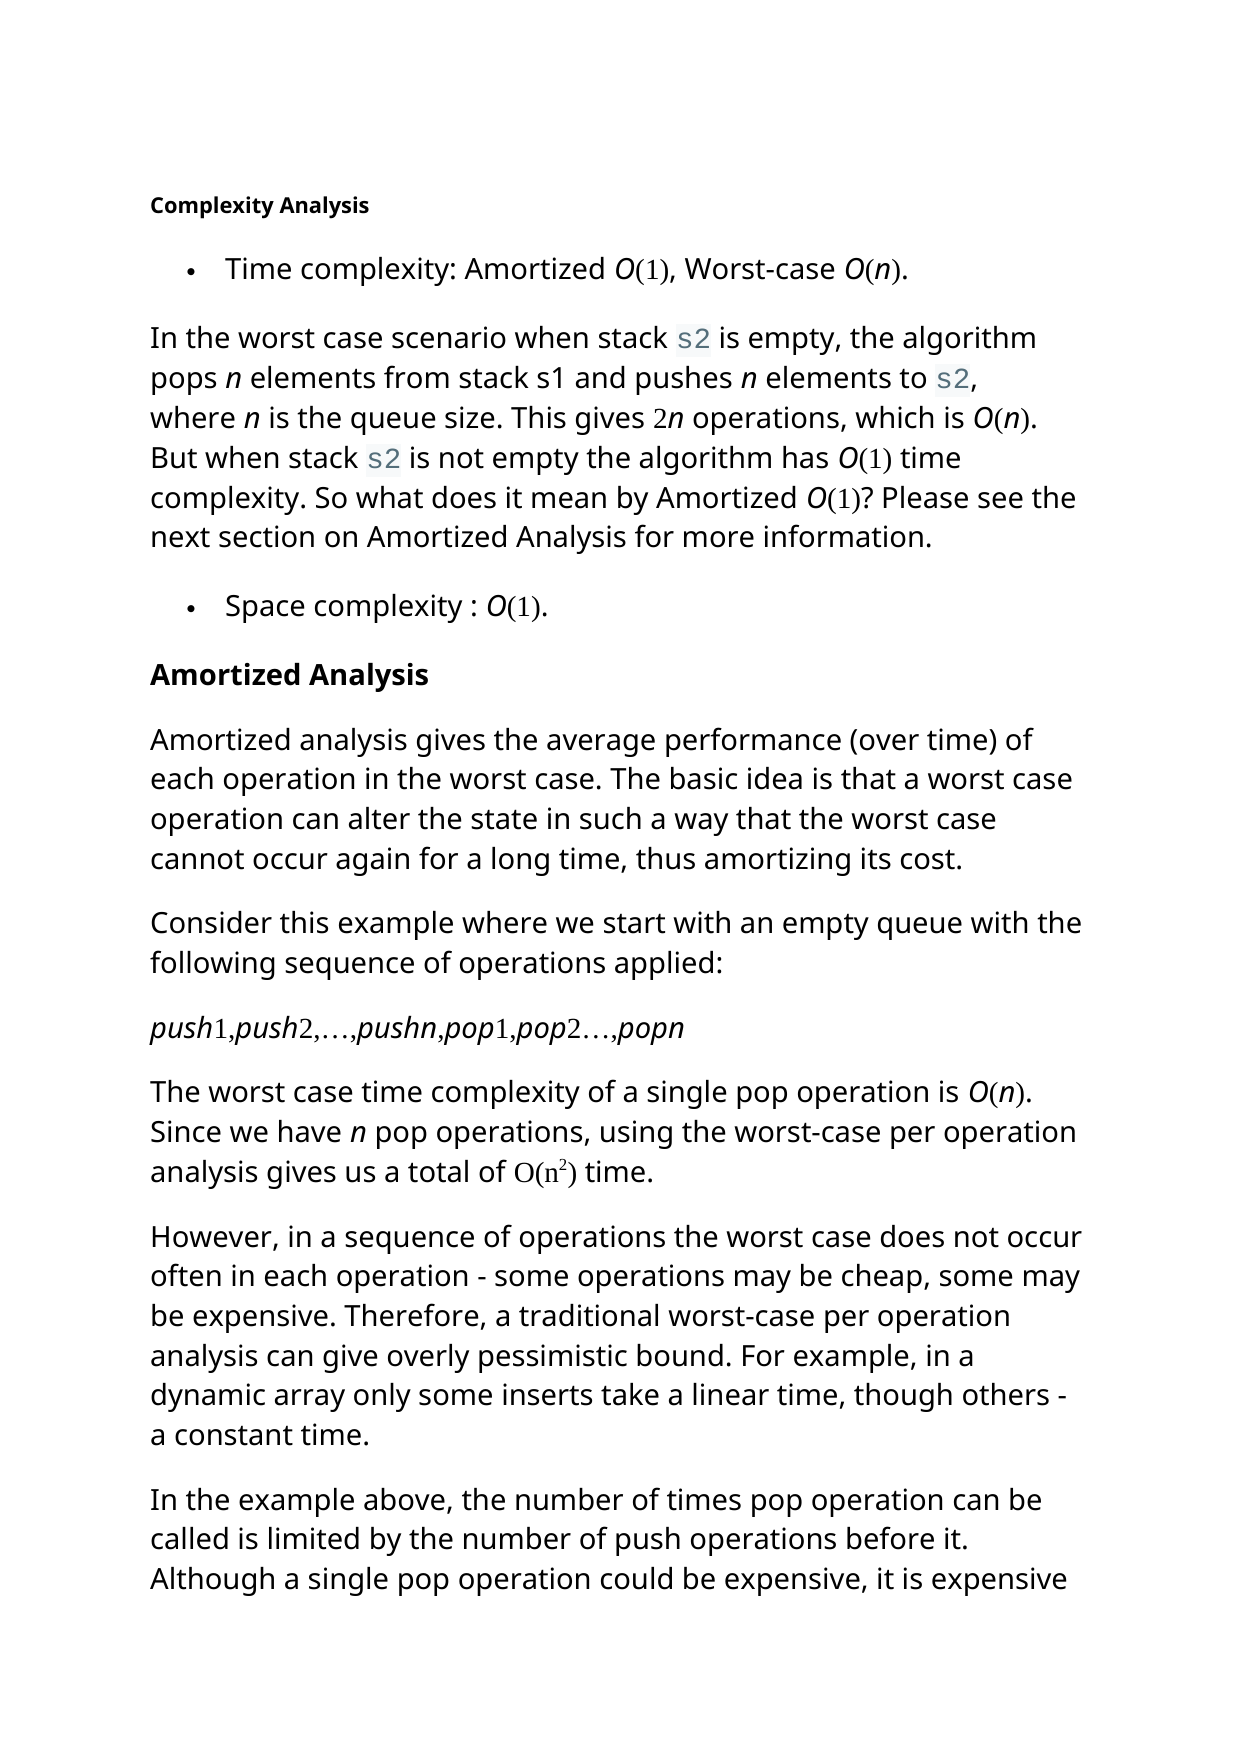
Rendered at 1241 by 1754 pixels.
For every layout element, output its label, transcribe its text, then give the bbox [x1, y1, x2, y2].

text Amortized analysis gives the average performance (over time) of each operation in the worst case. The basic idea is that a worst case operation can alter the state in such a way that the worst case cannot occur again for a long time, thus amortizing its cost. [150, 719, 1090, 878]
text Consider this example where we start with an empty queue with the following sequence of operations applied: [150, 903, 1090, 982]
text Amortized Analysis [150, 654, 1090, 694]
text In the worst case scenario when stack s2 is empty, the algorithm pops n elements from stack s1 and pushes n elements to s2, where n is the queue size. This gives 2n operations, which is O(n). But when stack s2 is not empty the algorithm has O(1) time complexity. So what does it mean by Amortized O(1)? Please see the next section on Amortized Analysis for more information. [150, 317, 1090, 556]
text However, in a sequence of operations the worst case does not occur often in each operation - some operations may be cheap, some may be expensive. Therefore, a traditional worst-case per operation analysis can give overly pessimistic bound. For example, in a dynamic array only some inserts take a linear time, though others - a constant time. [150, 1216, 1090, 1454]
text push1​,push2​,…,pushn​,pop1​,pop2​…,popn​ [150, 1007, 1090, 1047]
text The worst case time complexity of a single pop operation is O(n). Since we have n pop operations, using the worst-case per operation analysis gives us a total of O(n2) time. [150, 1072, 1090, 1191]
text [150, 1479, 1090, 1598]
list Time complexity: Amortized O(1), Worst-case O(n). [187, 249, 1090, 288]
text Complexity Analysis [150, 150, 1090, 219]
list Space complexity : O(1). [187, 585, 1090, 625]
